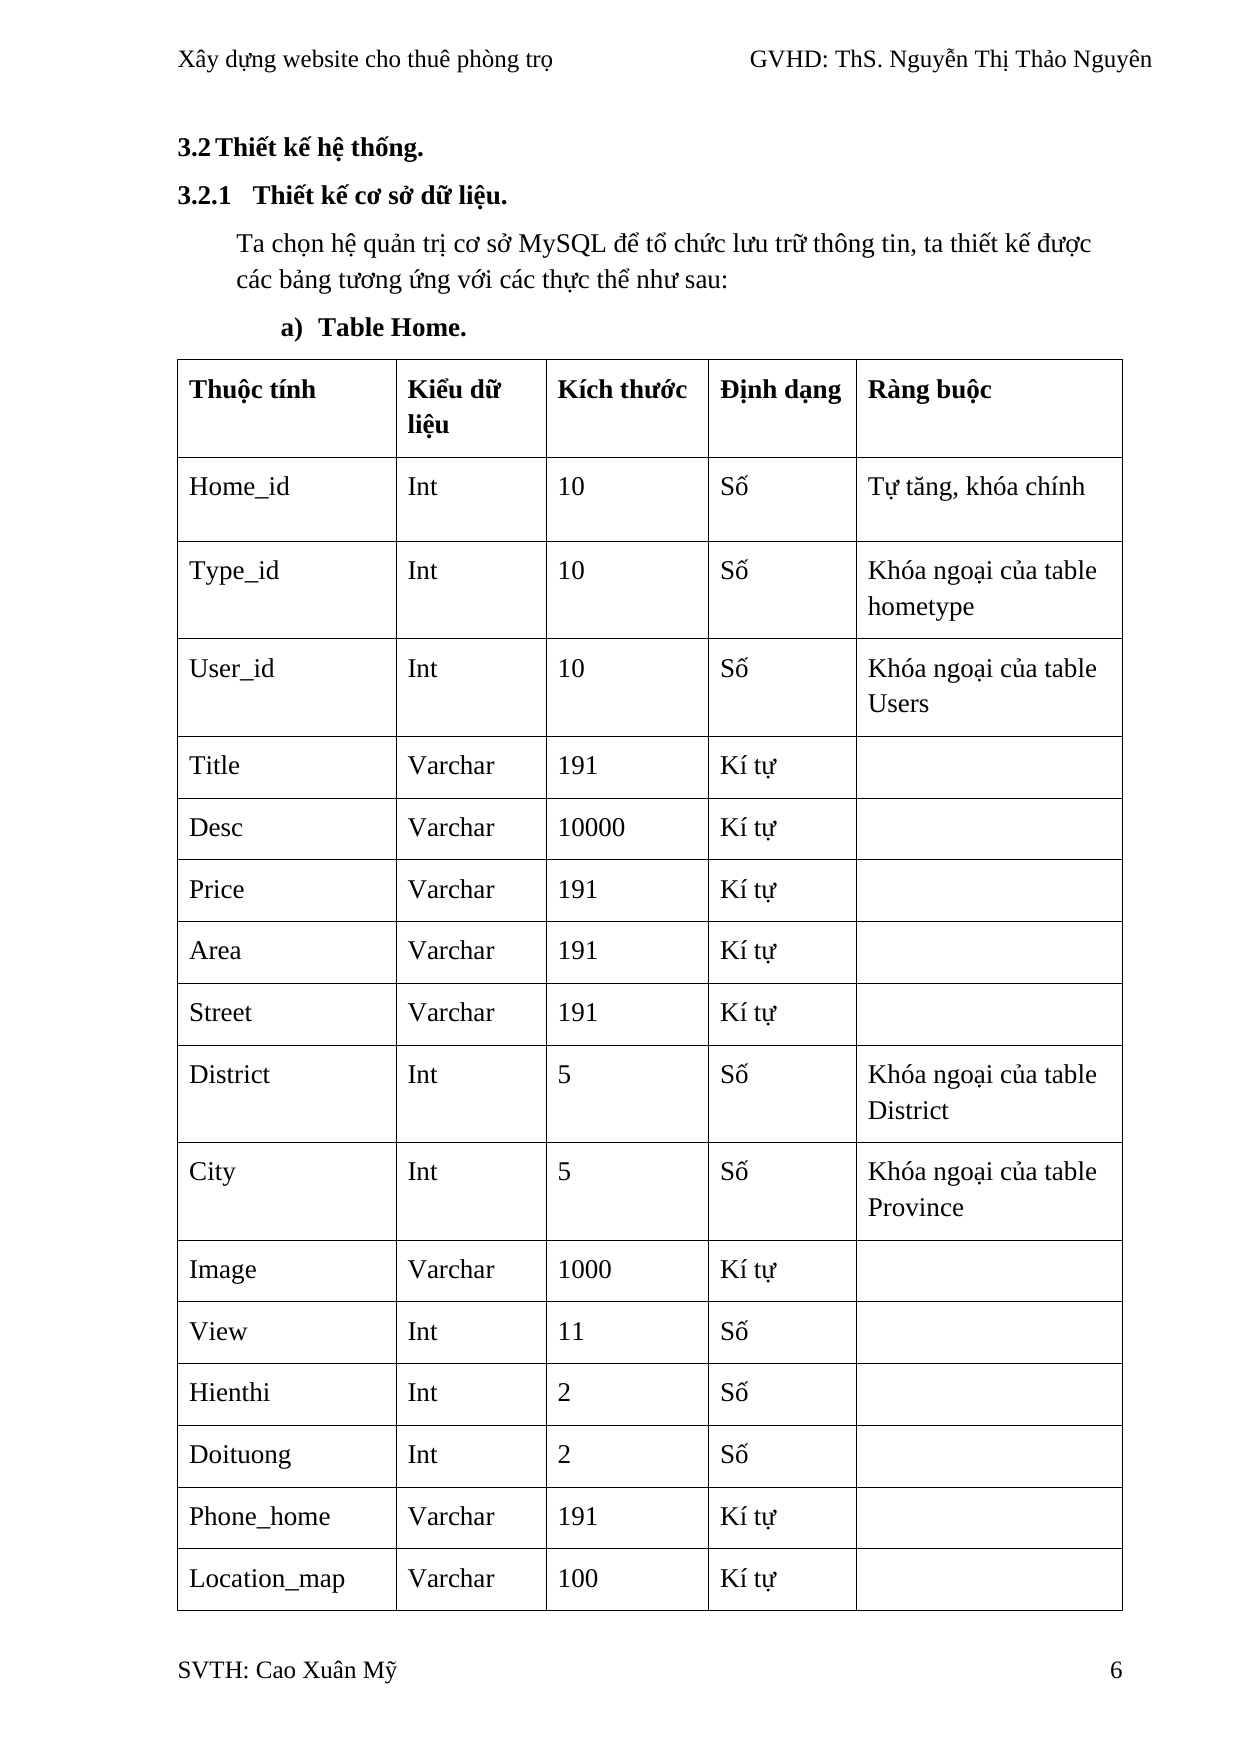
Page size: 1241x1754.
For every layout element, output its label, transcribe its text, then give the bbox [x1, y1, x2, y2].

table_cell Location_map [178, 1549, 396, 1610]
table_cell Varchar [397, 984, 546, 1044]
table_cell Varchar [397, 1488, 546, 1548]
table_cell 10 [547, 458, 708, 541]
table_cell 191 [547, 984, 708, 1044]
table_cell Số [709, 1426, 856, 1487]
table_cell 5 [547, 1046, 708, 1142]
table_cell Kí tự [709, 1241, 856, 1301]
table_cell Int [397, 1046, 546, 1142]
table_cell Hienthi [178, 1364, 396, 1425]
table_cell Doituong [178, 1426, 396, 1487]
table_cell Số [709, 1046, 856, 1142]
table_cell View [178, 1302, 396, 1363]
list Thiết kế cơ sở dữ liệu. [177, 179, 1122, 210]
list Thiết kế hệ thống. [177, 131, 1122, 162]
table_cell Khóa ngoại của table Province [857, 1143, 1122, 1239]
table_cell Kí tự [709, 1488, 856, 1548]
table_cell Int [397, 542, 546, 638]
table_cell Price [178, 860, 396, 921]
table_cell Số [709, 458, 856, 541]
table_cell Int [397, 1364, 546, 1425]
table_cell 191 [547, 1488, 708, 1548]
table_cell Khóa ngoại của table hometype [857, 542, 1122, 638]
table_cell Type_id [178, 542, 396, 638]
list Ta chọn hệ quản trị cơ sở MySQL để tổ chức lưu trữ thông tin, ta thiết kế được các bảng tương ứng với các thực thể như sau: [236, 227, 1122, 294]
table_cell Khóa ngoại của table Users [857, 639, 1122, 736]
table_cell Kí tự [709, 737, 856, 797]
table_cell Số [709, 1143, 856, 1239]
table_cell 11 [547, 1302, 708, 1363]
table_cell Varchar [397, 922, 546, 983]
table_cell Số [709, 542, 856, 638]
table_cell Image [178, 1241, 396, 1301]
table_cell City [178, 1143, 396, 1239]
table_cell [857, 1364, 1122, 1425]
table_cell Tự tăng, khóa chính [857, 458, 1122, 541]
table_cell 10000 [547, 799, 708, 859]
table_cell Int [397, 1426, 546, 1487]
table_cell 5 [547, 1143, 708, 1239]
table_cell 191 [547, 860, 708, 921]
table_header Kiểu dữ liệu [397, 360, 546, 457]
table_cell Int [397, 458, 546, 541]
table_header Thuộc tính [178, 360, 396, 457]
table_cell [857, 1549, 1122, 1610]
table_cell [857, 984, 1122, 1044]
table_cell [857, 922, 1122, 983]
table_cell Kí tự [709, 1549, 856, 1610]
table_cell [857, 860, 1122, 921]
table_cell 2 [547, 1426, 708, 1487]
table_cell Số [709, 1302, 856, 1363]
table_cell [857, 1241, 1122, 1301]
table_header Định dạng [709, 360, 856, 457]
table_cell [857, 1302, 1122, 1363]
table_cell Area [178, 922, 396, 983]
table_cell 10 [547, 542, 708, 638]
list Table Home. [280, 311, 1122, 342]
table_cell 2 [547, 1364, 708, 1425]
table_cell District [178, 1046, 396, 1142]
table_cell Kí tự [709, 799, 856, 859]
table_cell 191 [547, 737, 708, 797]
table_header Ràng buộc [857, 360, 1122, 457]
table_cell Desc [178, 799, 396, 859]
table_cell 100 [547, 1549, 708, 1610]
table_cell 1000 [547, 1241, 708, 1301]
table_cell User_id [178, 639, 396, 736]
table_header Kích thước [547, 360, 708, 457]
table_cell Phone_home [178, 1488, 396, 1548]
table_cell Varchar [397, 1241, 546, 1301]
table_cell Kí tự [709, 984, 856, 1044]
table_cell Khóa ngoại của table District [857, 1046, 1122, 1142]
table_cell Title [178, 737, 396, 797]
table_cell [857, 1488, 1122, 1548]
table_cell 191 [547, 922, 708, 983]
table_cell 10 [547, 639, 708, 736]
table_cell [857, 737, 1122, 797]
table_cell Varchar [397, 799, 546, 859]
table_cell Street [178, 984, 396, 1044]
table_cell Số [709, 639, 856, 736]
table_cell Varchar [397, 737, 546, 797]
table_cell [857, 799, 1122, 859]
table_cell Số [709, 1364, 856, 1425]
table_cell Kí tự [709, 922, 856, 983]
table_cell Home_id [178, 458, 396, 541]
table_cell Kí tự [709, 860, 856, 921]
table_cell Int [397, 1143, 546, 1239]
table_cell Varchar [397, 860, 546, 921]
table_cell Int [397, 1302, 546, 1363]
table_cell [857, 1426, 1122, 1487]
table_cell Int [397, 639, 546, 736]
table_cell Varchar [397, 1549, 546, 1610]
